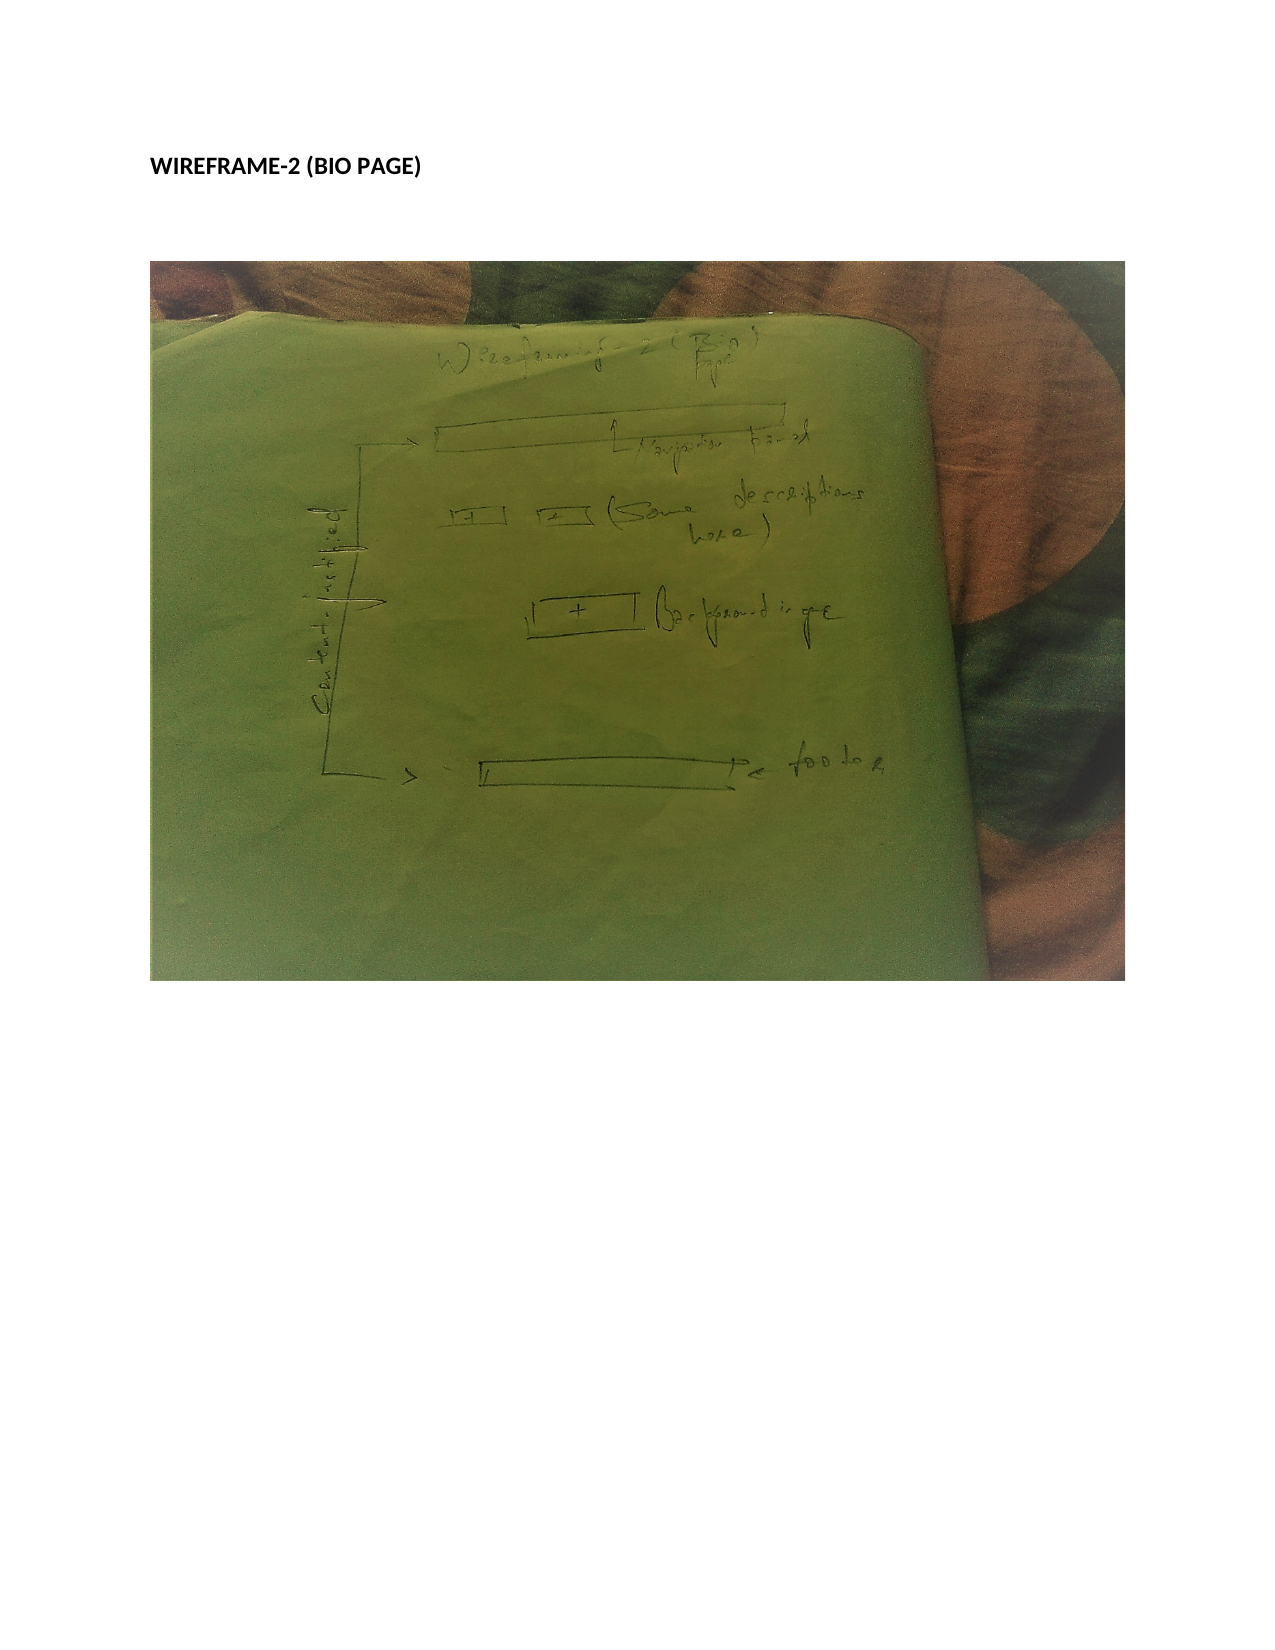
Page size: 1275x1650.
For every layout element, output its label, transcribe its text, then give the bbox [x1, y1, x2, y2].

text WIREFRAME-2 (BIO PAGE) [150, 150, 1125, 181]
picture [150, 261, 1125, 981]
